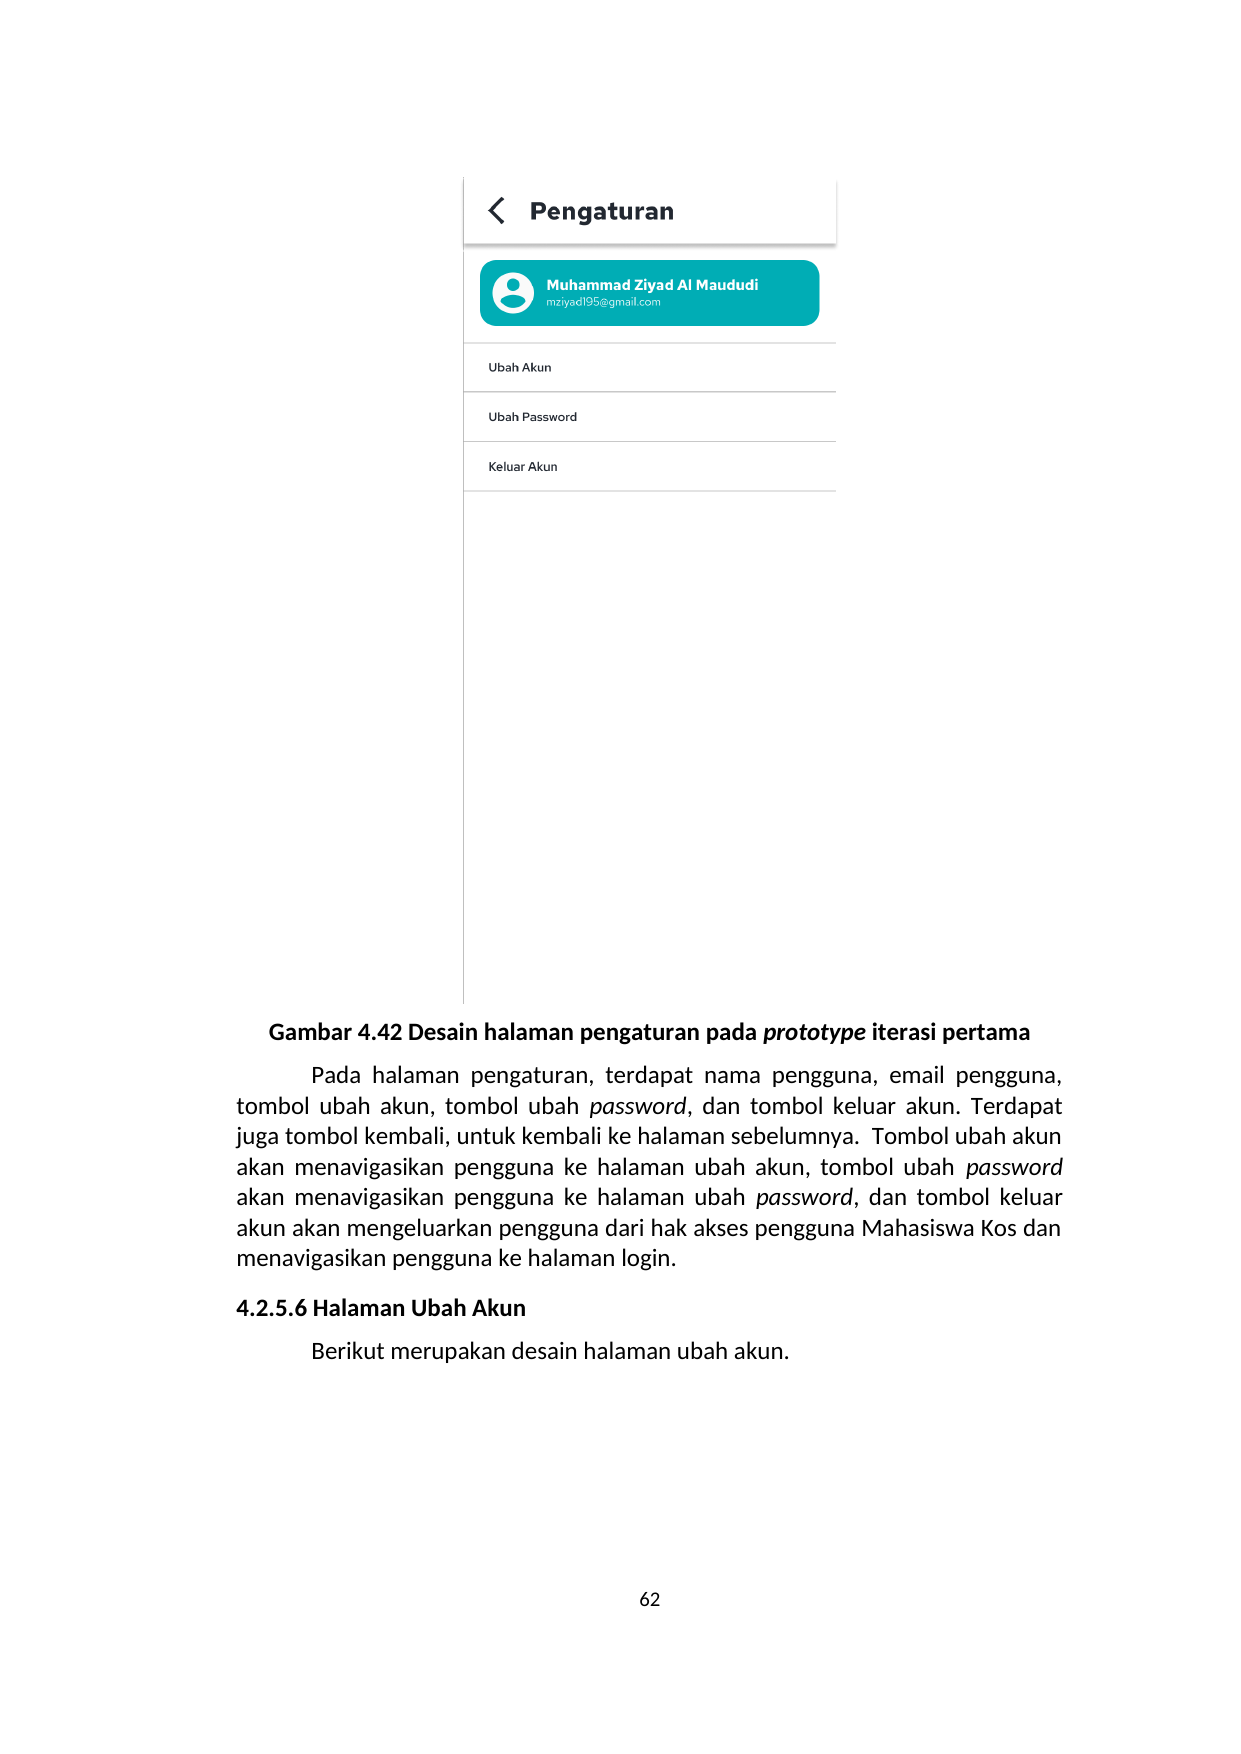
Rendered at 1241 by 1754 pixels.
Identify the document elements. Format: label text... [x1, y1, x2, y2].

text Berikut merupakan desain halaman ubah akun. [236, 1335, 1063, 1365]
picture [459, 177, 840, 1004]
text Pada halaman pengaturan, terdapat nama pengguna, email pengguna, tombol ubah akun, tombol ubah password, dan tombol keluar akun. Terdapat juga tombol kembali, untuk kembali ke halaman sebelumnya. Tombol ubah akun akan menavigasikan pengguna ke halaman ubah akun, tombol ubah password akan menavigasikan pengguna ke halaman ubah password, dan tombol keluar akun akan mengeluarkan pengguna dari hak akses pengguna Mahasiswa Kos dan menavigasikan pengguna ke halaman login. [236, 1059, 1063, 1273]
subtitle Halaman Ubah Akun [236, 1292, 1063, 1322]
